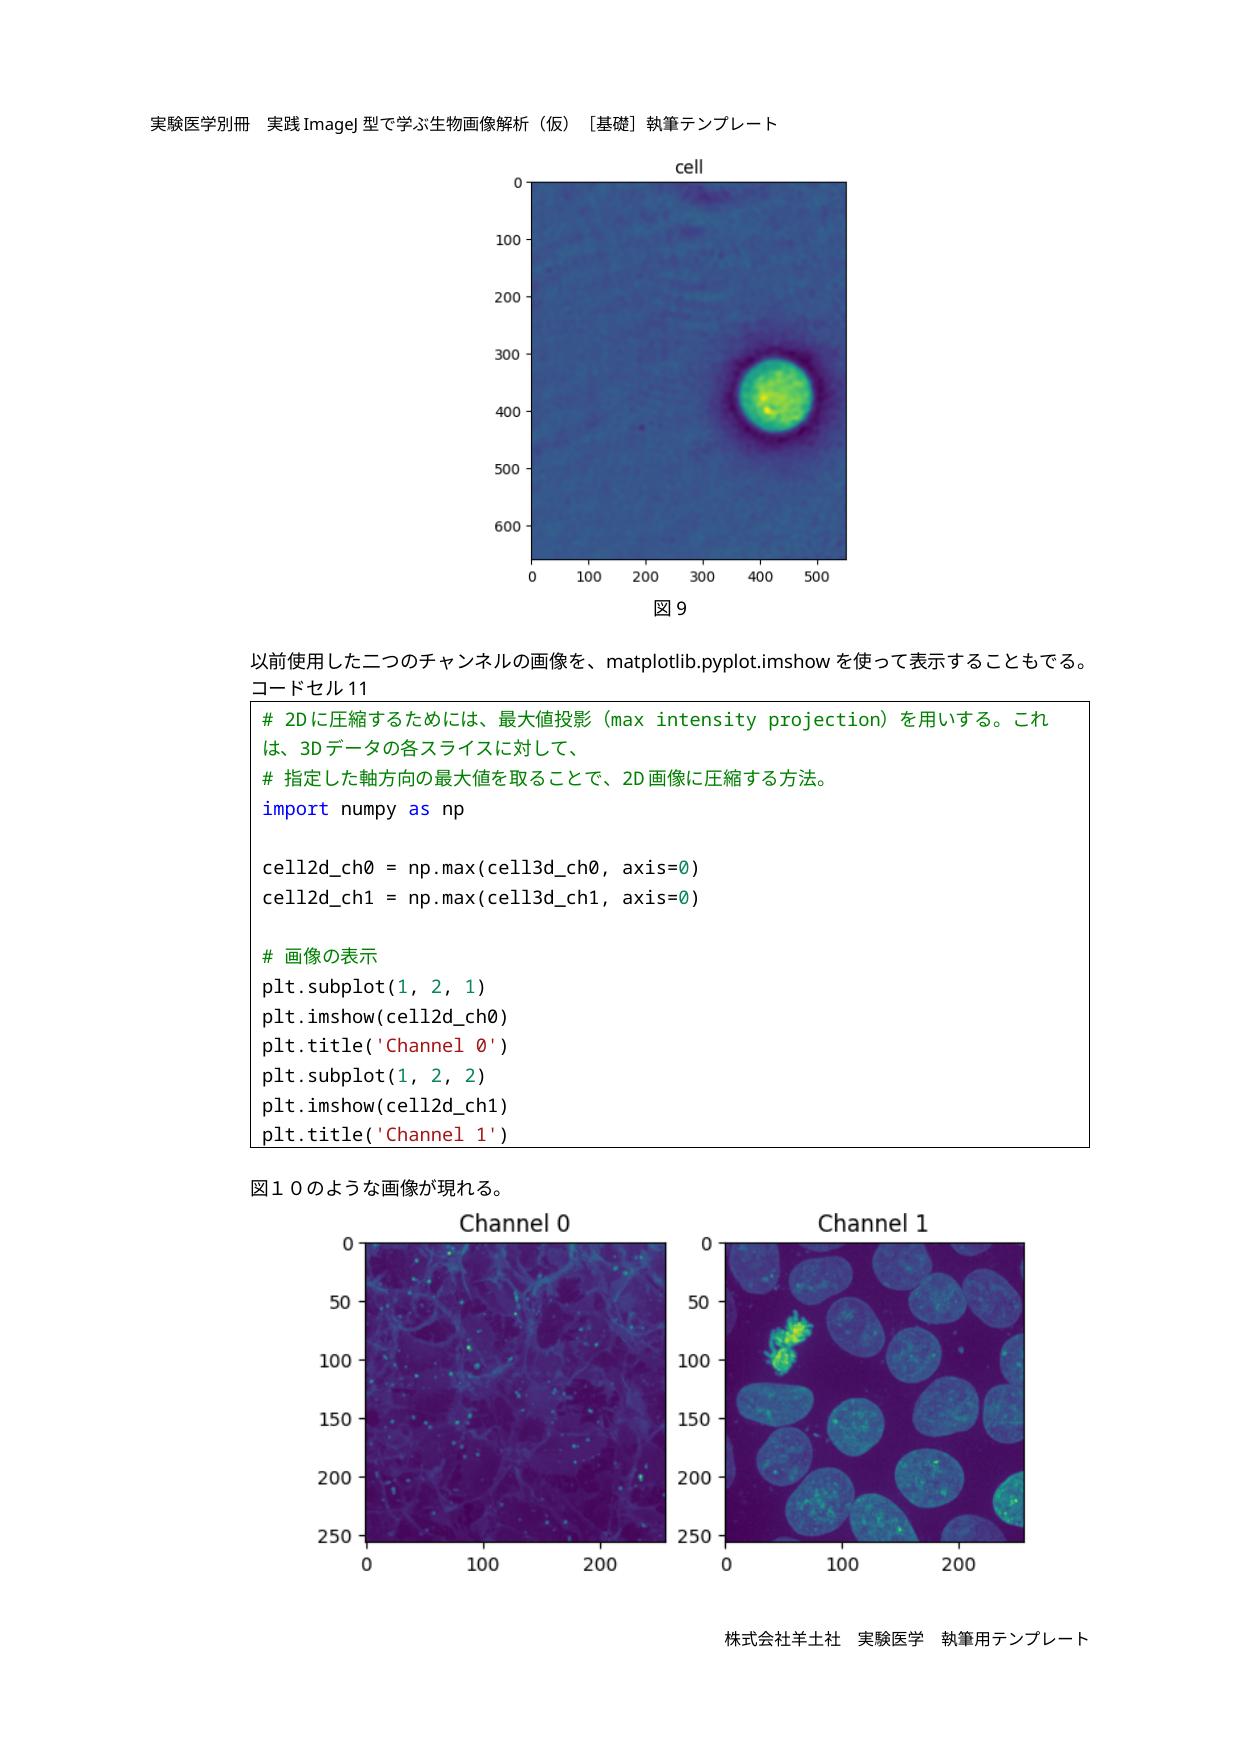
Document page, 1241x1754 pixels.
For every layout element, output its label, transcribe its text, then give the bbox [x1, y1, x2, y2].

text 以前使用した二つのチャンネルの画像を、matplotlib.pyplot.imshow を使って表示することもでる。 [250, 646, 1090, 674]
picture [484, 150, 856, 594]
text 図１０のような画像が現れる。 [250, 1174, 1090, 1201]
text コードセル11 [250, 674, 1090, 701]
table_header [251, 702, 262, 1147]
text 図9 [250, 594, 1090, 621]
picture [304, 1201, 1037, 1587]
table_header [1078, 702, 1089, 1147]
